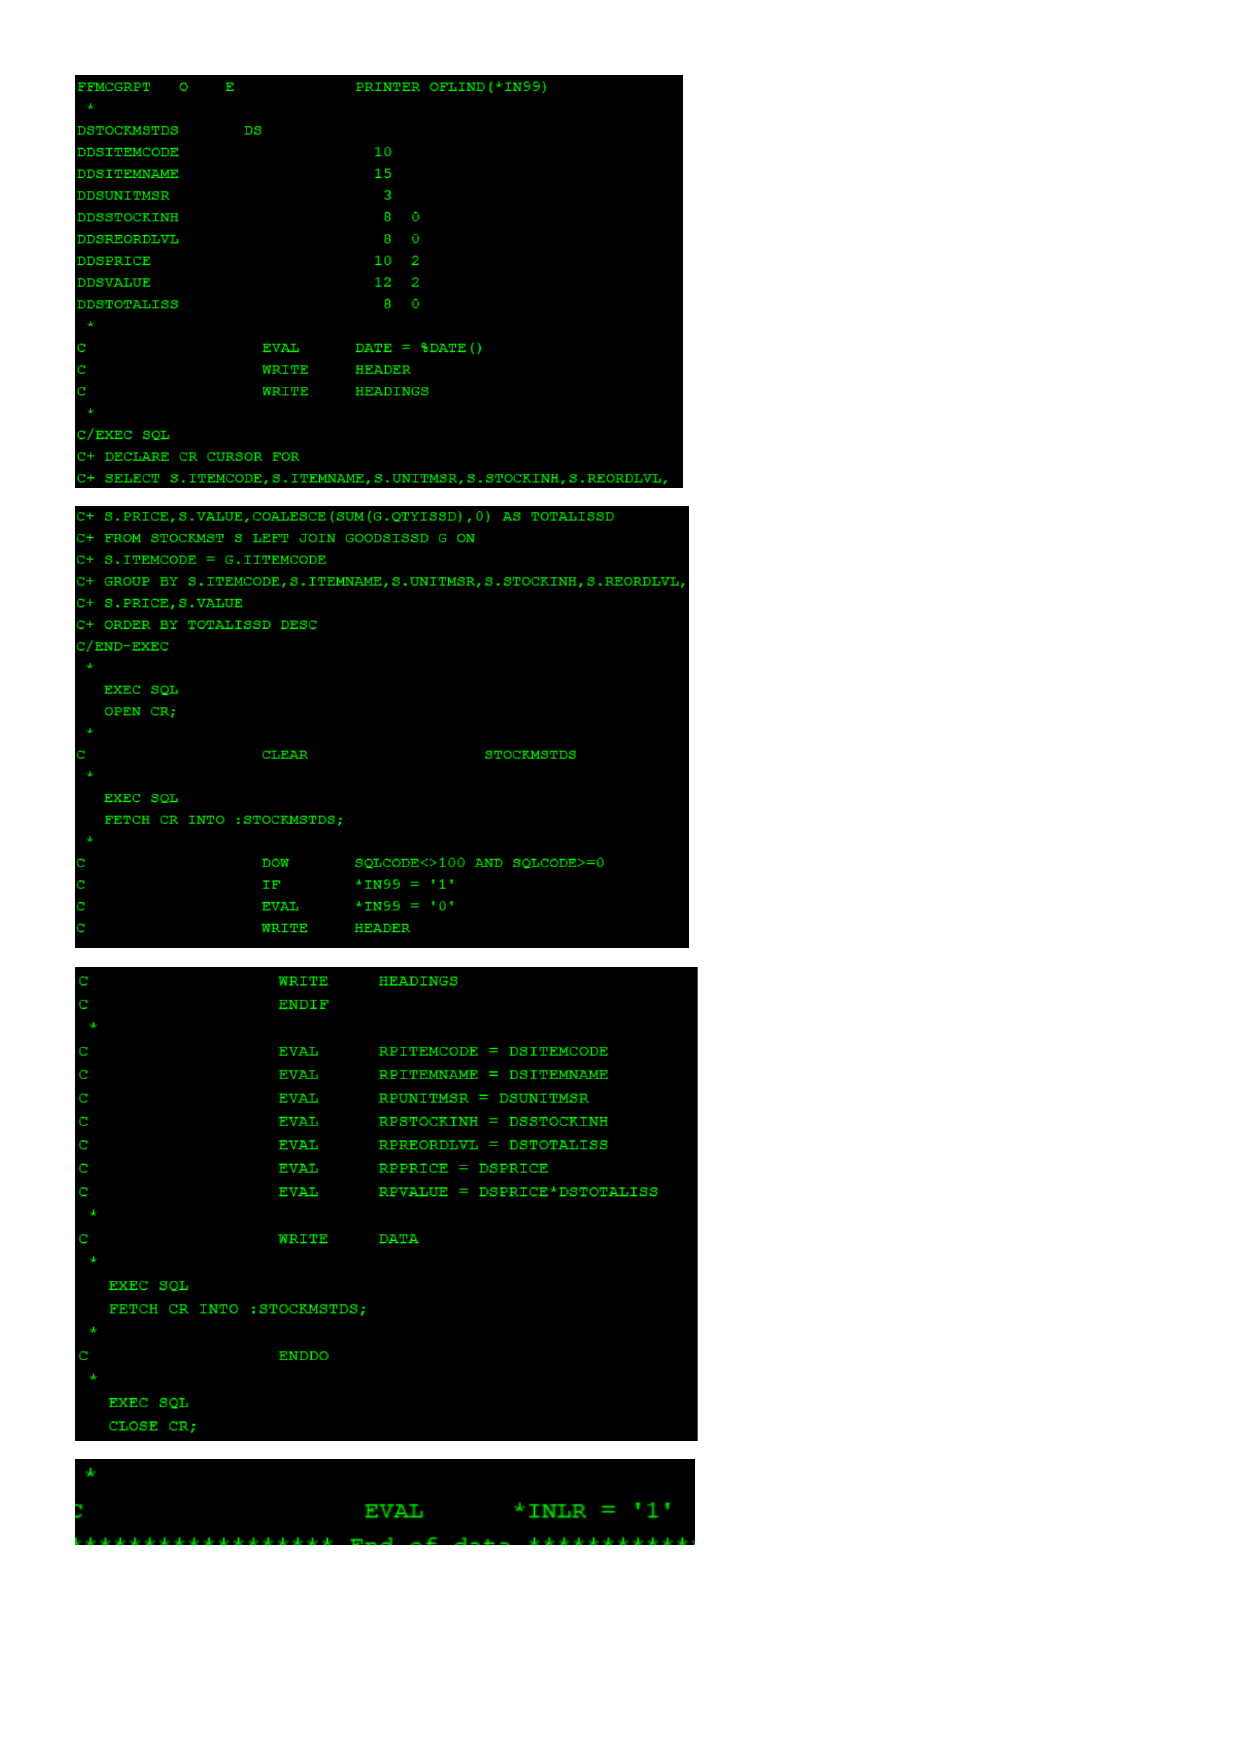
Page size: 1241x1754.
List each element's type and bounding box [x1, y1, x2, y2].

picture [75, 506, 689, 948]
picture [75, 1459, 695, 1545]
picture [75, 967, 698, 1441]
picture [75, 75, 683, 488]
